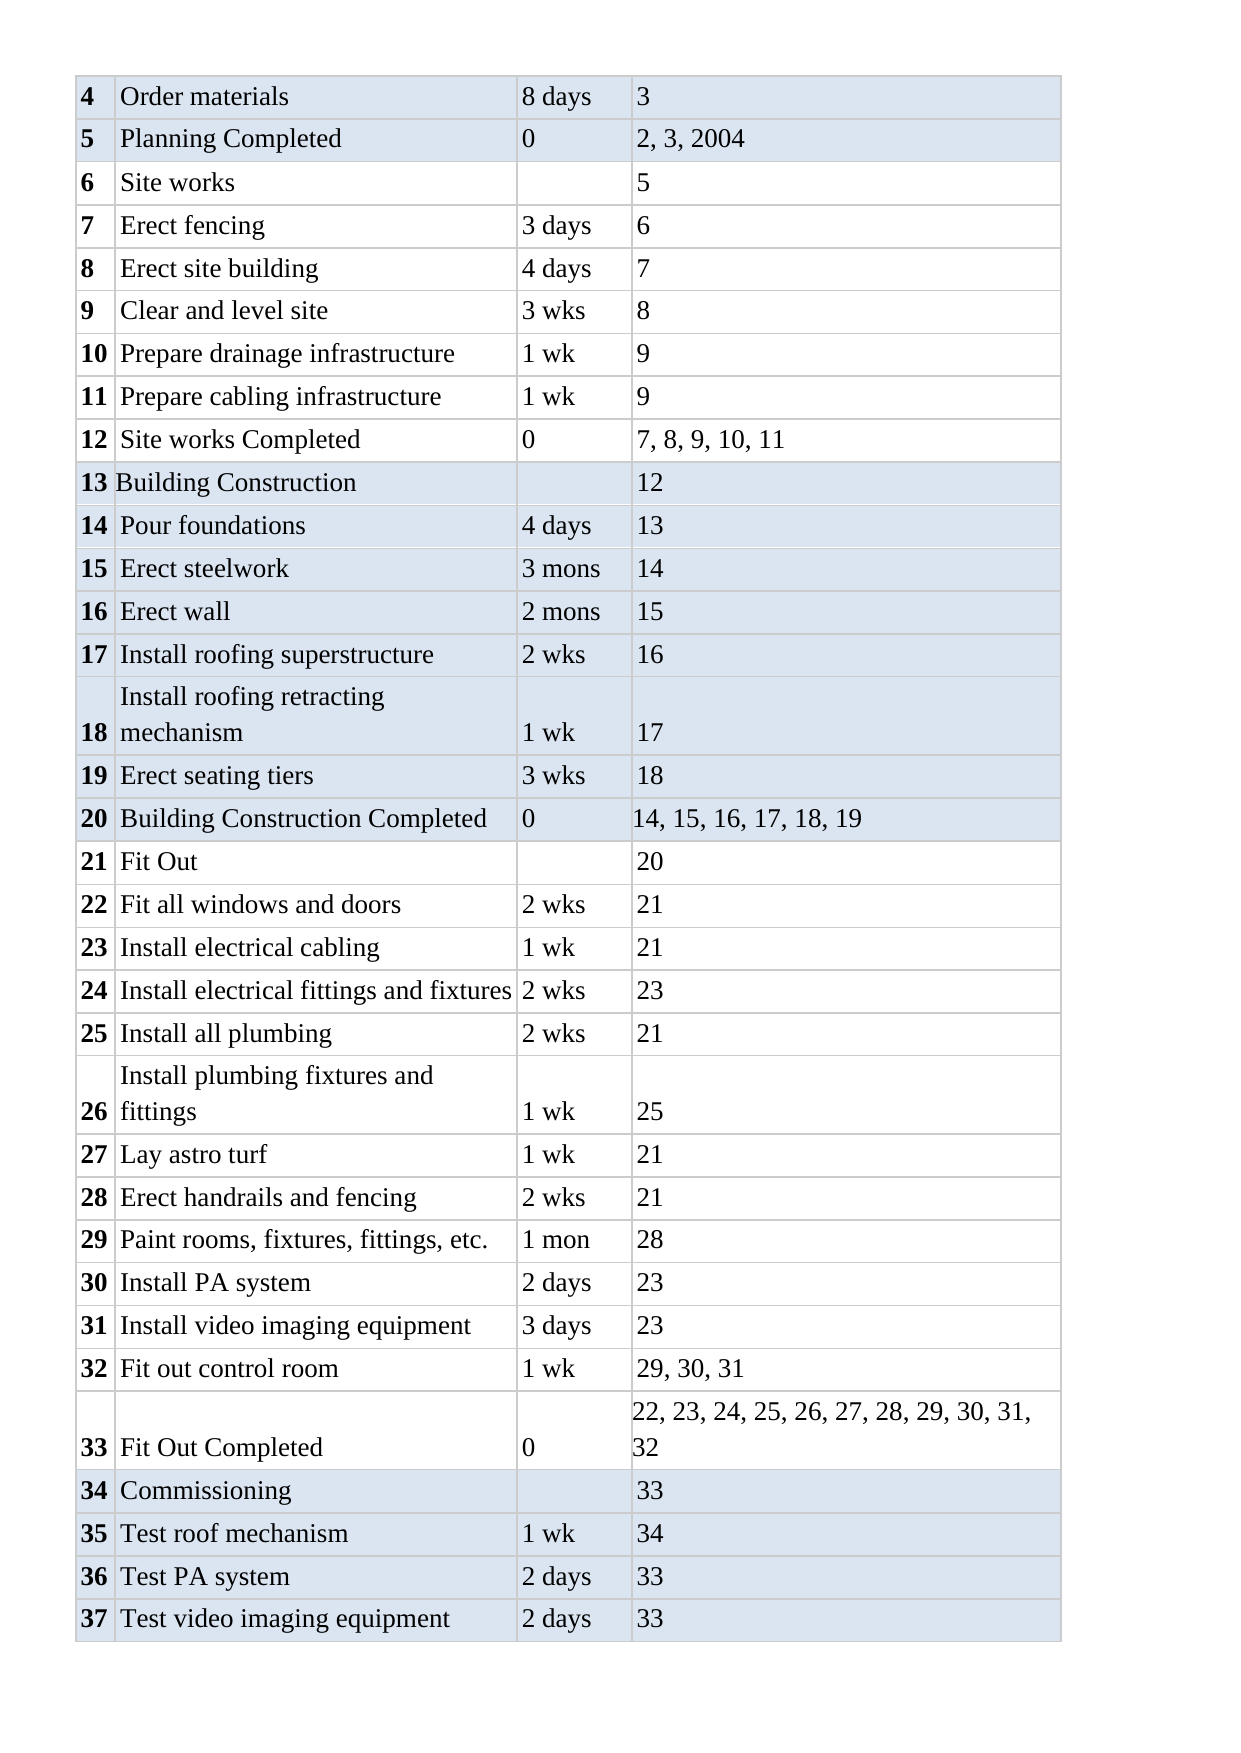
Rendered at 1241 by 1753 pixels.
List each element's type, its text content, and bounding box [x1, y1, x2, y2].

table_cell Erect steelwork [116, 549, 516, 590]
table_cell 20 [77, 799, 114, 840]
table_cell 9 [633, 334, 1060, 375]
table_cell 25 [633, 1056, 1060, 1133]
table_cell 3 [633, 77, 1060, 118]
table_cell 15 [77, 549, 114, 590]
table_cell 3 days [518, 206, 631, 247]
table_cell 18 [633, 756, 1060, 797]
table_cell 21 [633, 928, 1060, 969]
table_cell Install electrical cabling [116, 928, 516, 969]
table_cell Paint rooms, fixtures, fittings, etc. [116, 1221, 516, 1262]
table_cell 33 [77, 1392, 114, 1469]
table_cell 5 [633, 162, 1060, 204]
table_cell Building Construction Completed [116, 799, 516, 840]
table_cell Site works Completed [116, 420, 516, 461]
table_cell 21 [633, 885, 1060, 926]
table_cell 34 [633, 1514, 1060, 1555]
table_cell 1 wk [518, 1349, 631, 1390]
table_cell 25 [77, 1014, 114, 1055]
table_cell Prepare drainage infrastructure [116, 334, 516, 375]
table_cell 3 wks [518, 756, 631, 797]
table_cell 2 days [518, 1263, 631, 1304]
table_cell 34 [77, 1470, 114, 1512]
table_cell 9 [77, 291, 114, 333]
table_cell Order materials [116, 77, 516, 118]
table_cell 6 [77, 162, 114, 204]
table_cell 9 [633, 377, 1060, 418]
table_cell Erect handrails and fencing [116, 1178, 516, 1219]
table_cell Fit out control room [116, 1349, 516, 1390]
table_cell 37 [77, 1600, 114, 1641]
table_cell 7, 8, 9, 10, 11 [633, 420, 1060, 461]
table_cell 13 [77, 463, 114, 504]
table_cell 13 [633, 506, 1060, 547]
table_cell 5 [77, 120, 114, 161]
table_cell 14 [77, 506, 114, 547]
table_cell Building Construction [116, 463, 516, 504]
table_cell 12 [633, 463, 1060, 504]
table_cell Erect seating tiers [116, 756, 516, 797]
table_cell Fit Out Completed [116, 1392, 516, 1469]
table_cell 15 [633, 592, 1060, 633]
table_cell 2, 3, 2004 [633, 120, 1060, 161]
table_cell 32 [77, 1349, 114, 1390]
table_cell Erect site building [116, 249, 516, 290]
table_cell 29, 30, 31 [633, 1349, 1060, 1390]
table_cell 0 [518, 120, 631, 161]
table_cell Lay astro turf [116, 1135, 516, 1176]
table_cell 23 [77, 928, 114, 969]
table_cell Install PA system [116, 1263, 516, 1304]
table_cell 3 mons [518, 549, 631, 590]
table_cell 0 [518, 1392, 631, 1469]
table_cell 8 days [518, 77, 631, 118]
table_cell 31 [77, 1306, 114, 1347]
table_cell Pour foundations [116, 506, 516, 547]
table_cell 2 wks [518, 885, 631, 926]
table_cell 1 wk [518, 1514, 631, 1555]
table_cell Install plumbing fixtures and fittings [116, 1056, 516, 1133]
table_cell 8 [77, 249, 114, 290]
table_cell Site works [116, 162, 516, 204]
table_cell Install electrical fittings and fixtures [116, 971, 516, 1012]
table_cell 26 [77, 1056, 114, 1133]
table_cell 33 [633, 1470, 1060, 1512]
table_cell Clear and level site [116, 291, 516, 333]
table_cell 19 [77, 756, 114, 797]
table_cell 4 days [518, 249, 631, 290]
table_cell 21 [633, 1014, 1060, 1055]
table_cell 33 [633, 1600, 1060, 1641]
table_cell 20 [633, 842, 1060, 883]
table_cell 11 [77, 377, 114, 418]
table_cell 28 [633, 1221, 1060, 1262]
table_cell 8 [633, 291, 1060, 333]
table_cell 2 wks [518, 971, 631, 1012]
table_cell [518, 463, 631, 504]
table_cell 17 [633, 677, 1060, 754]
table_cell 2 days [518, 1600, 631, 1641]
table_cell 30 [77, 1263, 114, 1304]
table_cell 2 wks [518, 635, 631, 676]
table_cell 12 [77, 420, 114, 461]
table_cell 3 wks [518, 291, 631, 333]
table_cell 1 wk [518, 334, 631, 375]
table_cell 7 [633, 249, 1060, 290]
table_cell 0 [518, 420, 631, 461]
table_cell 6 [633, 206, 1060, 247]
table_cell 23 [633, 1263, 1060, 1304]
table_cell 23 [633, 1306, 1060, 1347]
table_cell 22 [77, 885, 114, 926]
table_cell Prepare cabling infrastructure [116, 377, 516, 418]
table_cell Install roofing superstructure [116, 635, 516, 676]
table_cell 14 [633, 549, 1060, 590]
table_cell Test PA system [116, 1557, 516, 1598]
table_cell 29 [77, 1221, 114, 1262]
table_cell 18 [77, 677, 114, 754]
table_cell [518, 162, 631, 204]
table_cell Erect wall [116, 592, 516, 633]
table_cell [518, 842, 631, 883]
table_cell Erect fencing [116, 206, 516, 247]
table_cell 1 mon [518, 1221, 631, 1262]
table_cell 16 [633, 635, 1060, 676]
table_cell 1 wk [518, 677, 631, 754]
table_cell Fit Out [116, 842, 516, 883]
table_cell 21 [633, 1135, 1060, 1176]
table_cell 33 [633, 1557, 1060, 1598]
table_cell 14, 15, 16, 17, 18, 19 [633, 799, 1060, 840]
table_cell Fit all windows and doors [116, 885, 516, 926]
table_cell 2 wks [518, 1178, 631, 1219]
table_cell 36 [77, 1557, 114, 1598]
table_cell 24 [77, 971, 114, 1012]
table_cell 28 [77, 1178, 114, 1219]
table_cell 35 [77, 1514, 114, 1555]
table_cell 21 [633, 1178, 1060, 1219]
table_cell Commissioning [116, 1470, 516, 1512]
table_cell 22, 23, 24, 25, 26, 27, 28, 29, 30, 31, 32 [633, 1392, 1060, 1469]
table_cell 23 [633, 971, 1060, 1012]
table_cell 4 [77, 77, 114, 118]
table_cell Install all plumbing [116, 1014, 516, 1055]
table_cell 27 [77, 1135, 114, 1176]
table_cell Test roof mechanism [116, 1514, 516, 1555]
table_cell 1 wk [518, 1135, 631, 1176]
table_cell 7 [77, 206, 114, 247]
table_cell 3 days [518, 1306, 631, 1347]
table_cell 2 days [518, 1557, 631, 1598]
table_cell 10 [77, 334, 114, 375]
table_cell Planning Completed [116, 120, 516, 161]
table_cell 2 mons [518, 592, 631, 633]
table_cell 21 [77, 842, 114, 883]
table_cell 2 wks [518, 1014, 631, 1055]
table_cell Install roofing retracting mechanism [116, 677, 516, 754]
table_cell 1 wk [518, 377, 631, 418]
table_cell Install video imaging equipment [116, 1306, 516, 1347]
table_cell 17 [77, 635, 114, 676]
table_cell 16 [77, 592, 114, 633]
table_cell Test video imaging equipment [116, 1600, 516, 1641]
table_cell 4 days [518, 506, 631, 547]
table_cell 0 [518, 799, 631, 840]
table_cell [518, 1470, 631, 1512]
table_cell 1 wk [518, 1056, 631, 1133]
table_cell 1 wk [518, 928, 631, 969]
